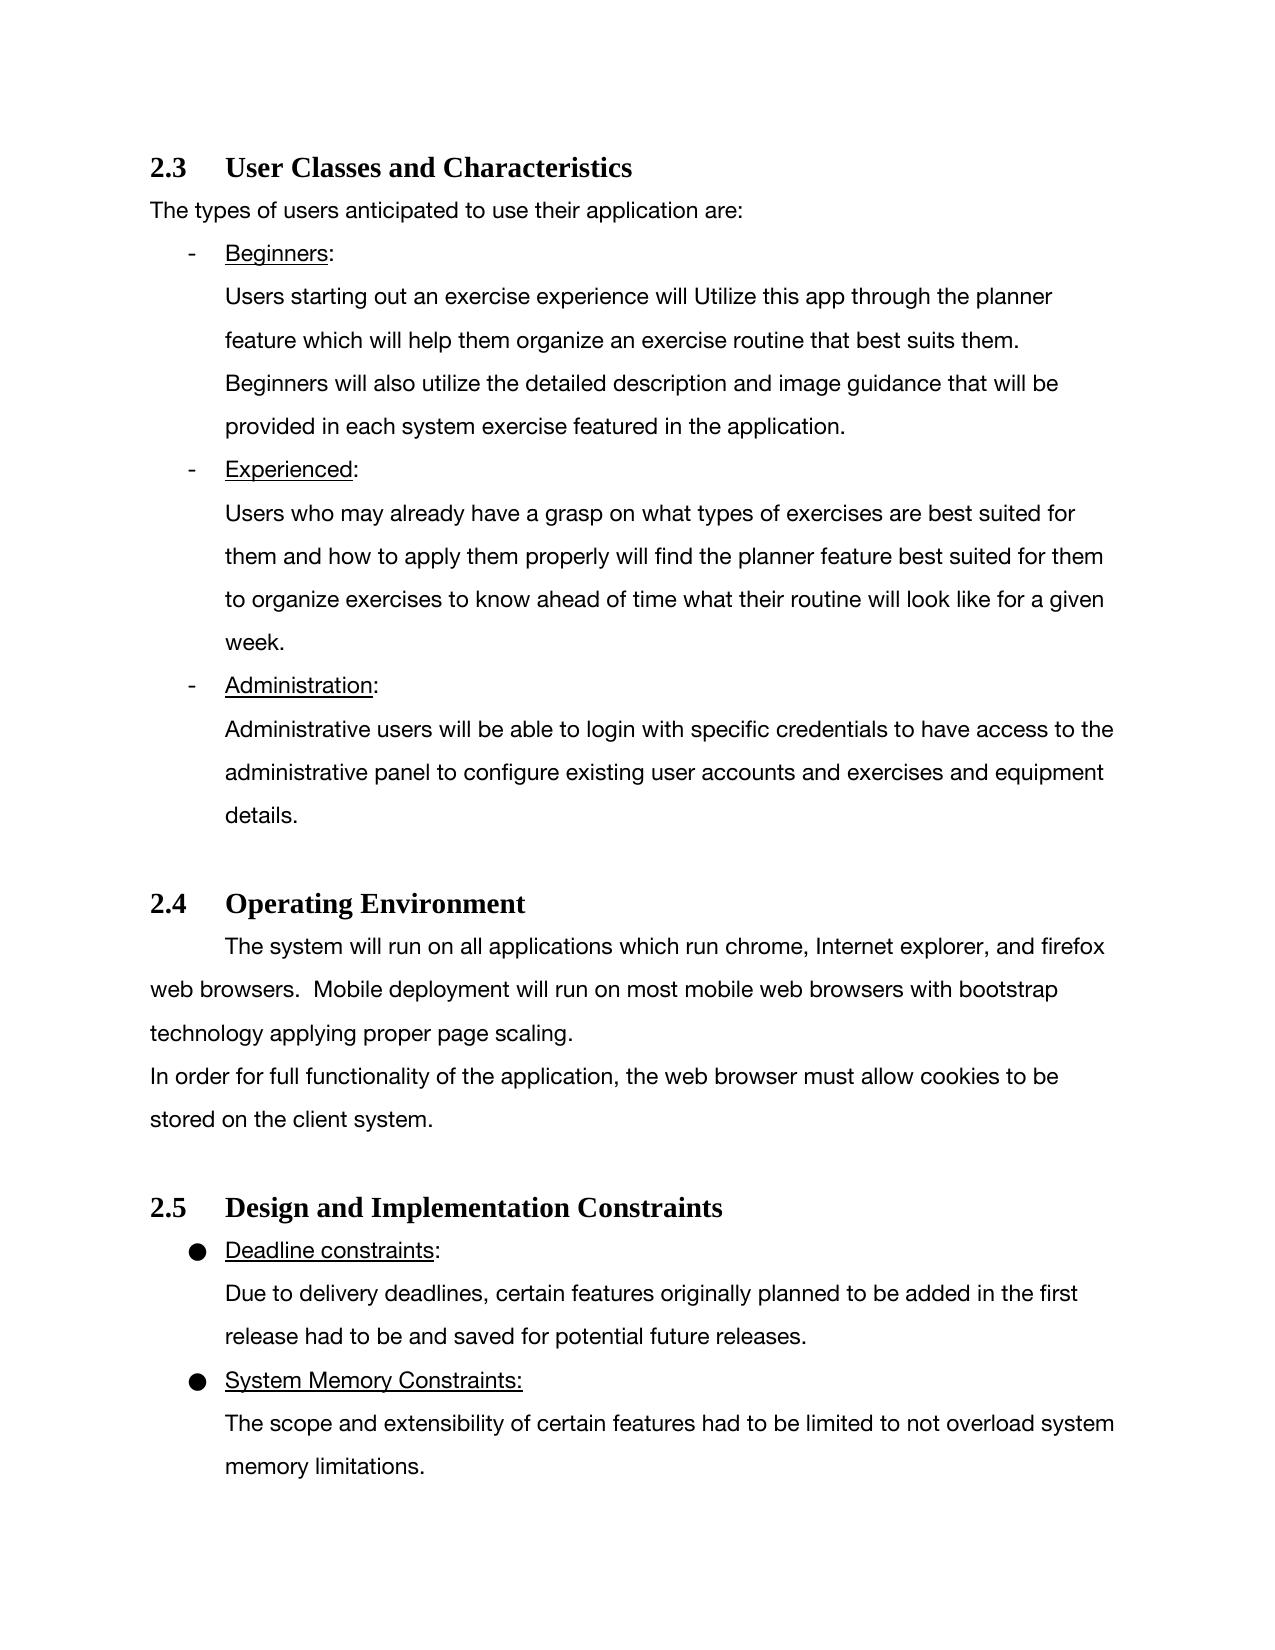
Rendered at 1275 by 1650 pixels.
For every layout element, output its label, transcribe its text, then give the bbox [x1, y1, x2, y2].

subtitle 2.4 Operating Environment [150, 886, 1125, 920]
text The scope and extensibility of certain features had to be limited to not overload system memory limitations. [225, 1409, 1125, 1481]
subtitle 2.3 User Classes and Characteristics [150, 150, 1125, 183]
list Deadline constraints: [187, 1236, 1125, 1265]
text Due to delivery deadlines, certain features originally planned to be added in the first release had to be and saved for potential future releases. [225, 1279, 1125, 1351]
text Users starting out an exercise experience will Utilize this app through the planner feature which will help them organize an exercise routine that best suits them. Beginners will also utilize the detailed description and image guidance that will be provided in each system exercise featured in the application. [225, 282, 1125, 441]
text Users who may already have a grasp on what types of exercises are best suited for them and how to apply them properly will find the planner feature best suited for them to organize exercises to know ahead of time what their routine will look like for a given week. [225, 499, 1125, 657]
subtitle 2.5 Design and Implementation Constraints [150, 1190, 1125, 1223]
text The types of users anticipated to use their application are: [150, 196, 1125, 225]
list Beginners: [187, 239, 1125, 268]
text In order for full functionality of the application, the web browser must allow cookies to be stored on the client system. [150, 1062, 1125, 1134]
text Administrative users will be able to login with specific credentials to have access to the administrative panel to configure existing user accounts and exercises and equipment details. [225, 715, 1125, 830]
list System Memory Constraints: [187, 1366, 1125, 1394]
list Administration: [187, 672, 1125, 700]
list Experienced: [187, 455, 1125, 484]
text The system will run on all applications which run chrome, Internet explorer, and firefox web browsers. Mobile deployment will run on most mobile web browsers with bootstrap technology applying proper page scaling. [150, 932, 1125, 1047]
